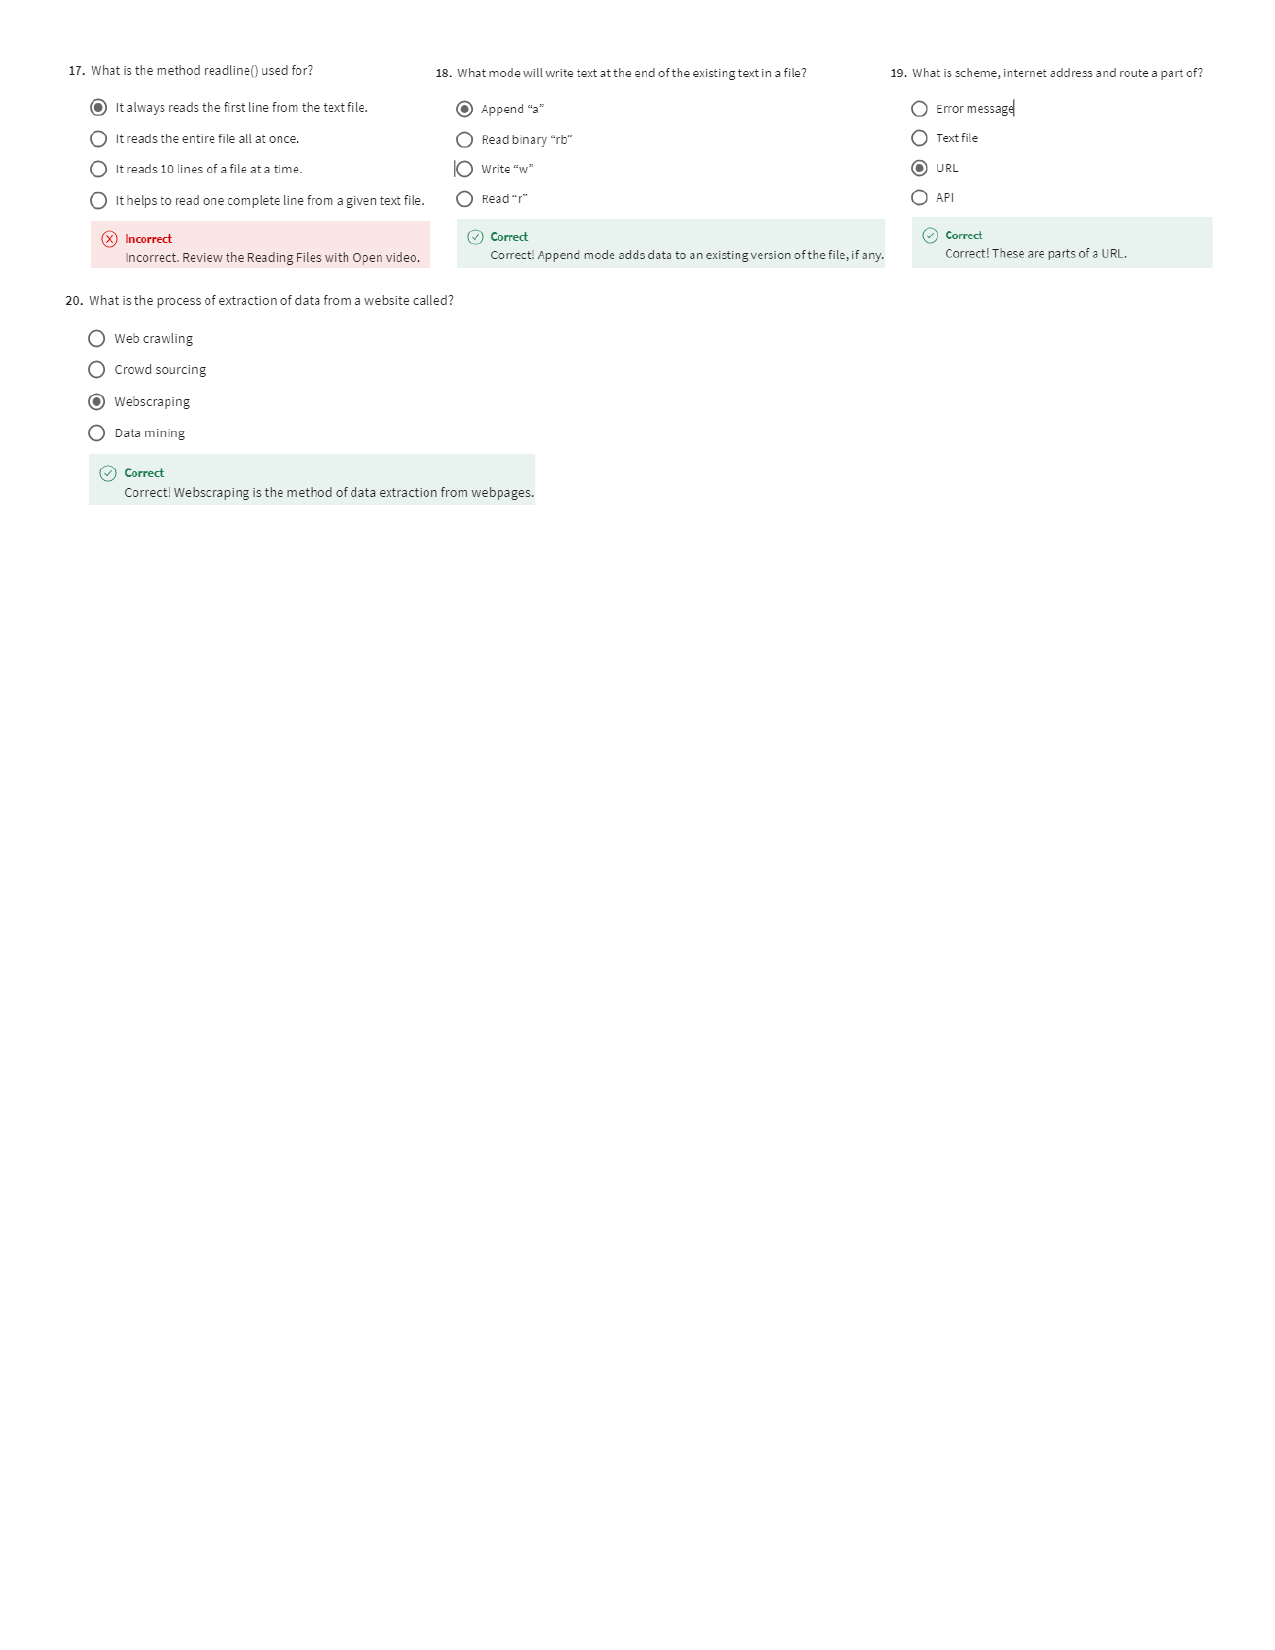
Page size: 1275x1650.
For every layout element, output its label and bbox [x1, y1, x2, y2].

picture [60, 60, 1213, 268]
picture [60, 286, 536, 505]
